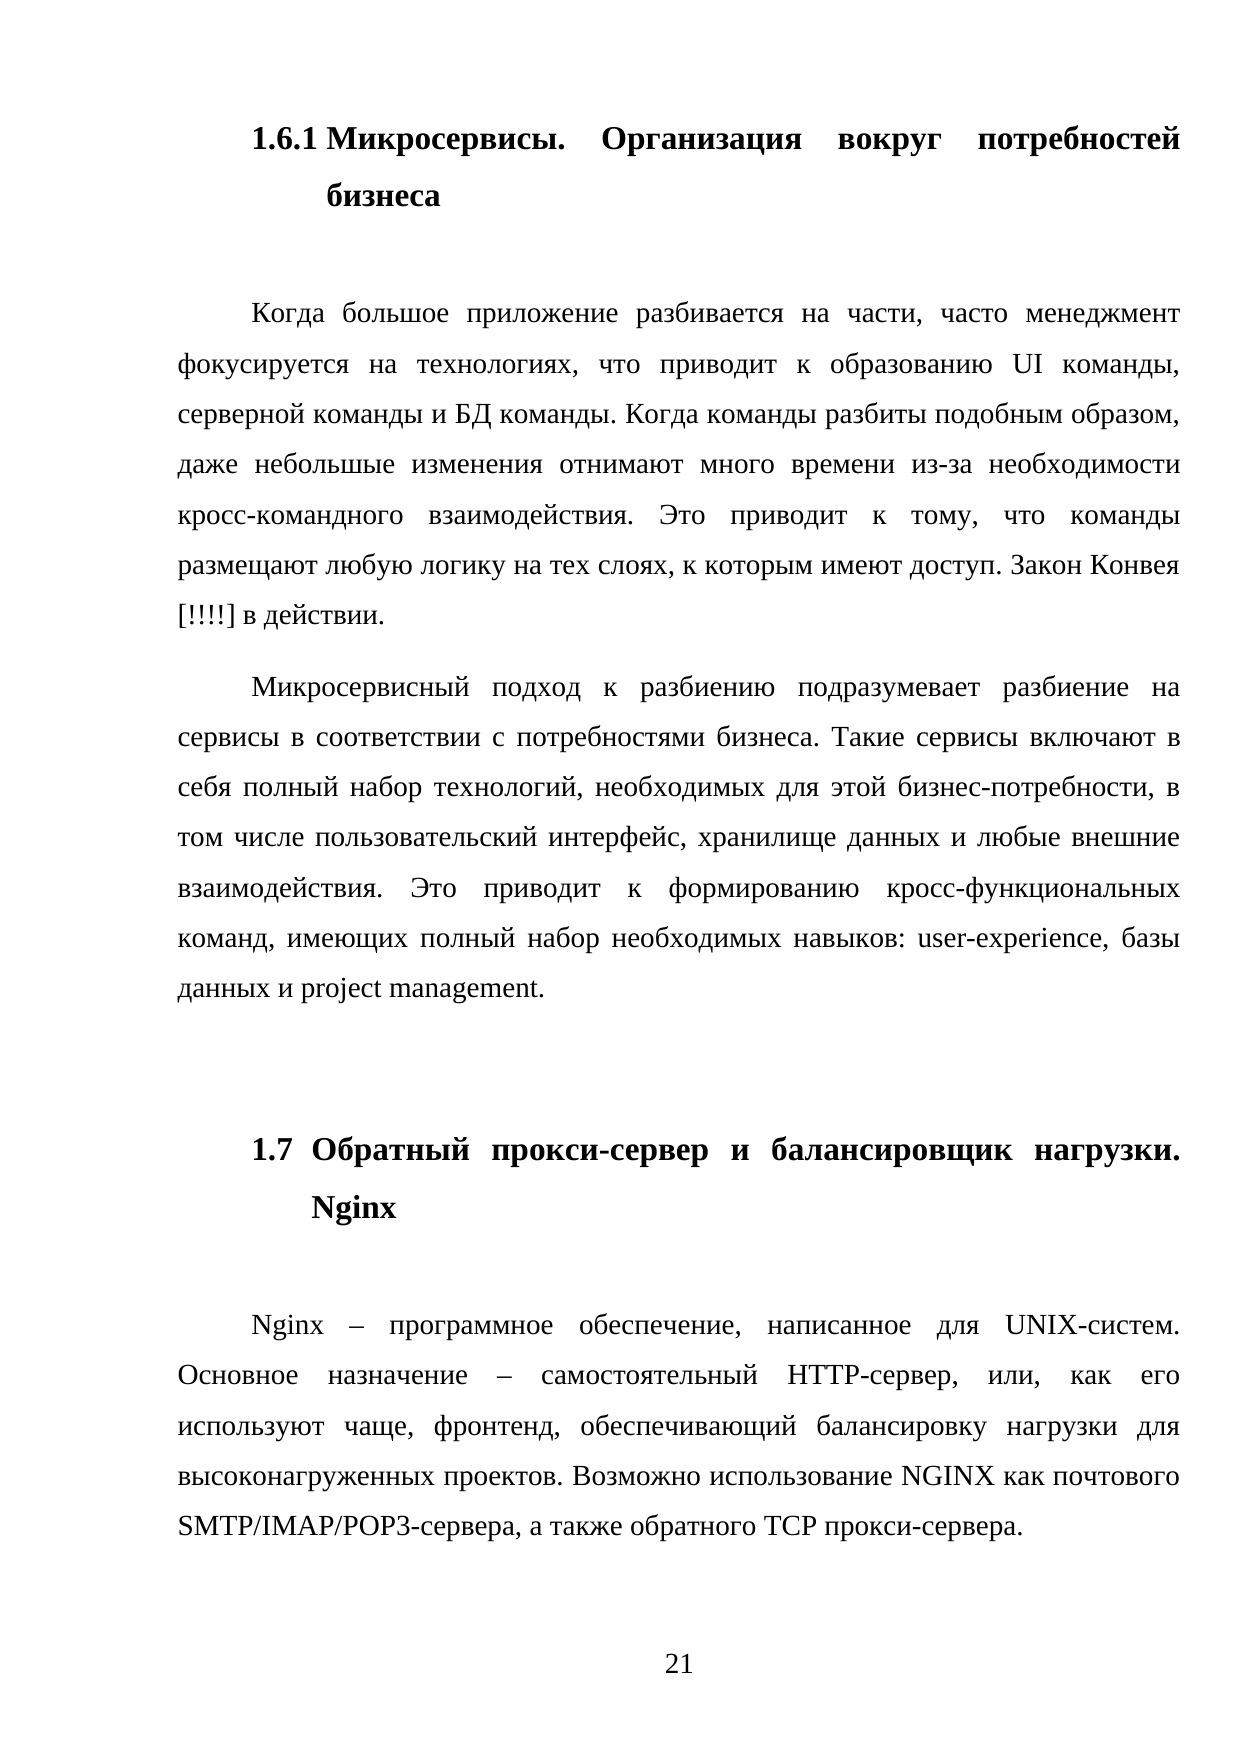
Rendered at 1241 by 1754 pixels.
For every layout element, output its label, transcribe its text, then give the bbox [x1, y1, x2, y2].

subtitle Микросервисы. Организация вокруг потребностей бизнеса [251, 118, 1181, 214]
text Nginx – программное обеспечение, написанное для UNIX-систем. Основное назначение – самостоятельный HTTP-сервер, или, как его используют чаще, фронтенд, обеспечивающий балансировку нагрузки для высоконагруженных проектов. Возможно использование NGINX как почтового SMTP/IMAP/POP3-сервера, а также обратного TCP прокси-сервера. [177, 1307, 1181, 1542]
subtitle Обратный прокси-сервер и балансировщик нагрузки. Nginx [251, 1129, 1181, 1225]
text Когда большое приложение разбивается на части, часто менеджмент фокусируется на технологиях, что приводит к образованию UI команды, серверной команды и БД команды. Когда команды разбиты подобным образом, даже небольшые изменения отнимают много времени из-за необходимости кросс-командного взаимодействия. Это приводит к тому, что команды размещают любую логику на тех слоях, к которым имеют доступ. Закон Конвея [!!!!] в действии. [177, 296, 1181, 631]
text Микросервисный подход к разбиению подразумевает разбиение на сервисы в соответствии с потребностями бизнеса. Такие сервисы включают в себя полный набор технологий, необходимых для этой бизнес-потребности, в том числе пользовательский интерфейс, хранилище данных и любые внешние взаимодействия. Это приводит к формированию кросс-функциональных команд, имеющих полный набор необходимых навыков: user-experience, базы данных и project management. [177, 669, 1181, 1004]
